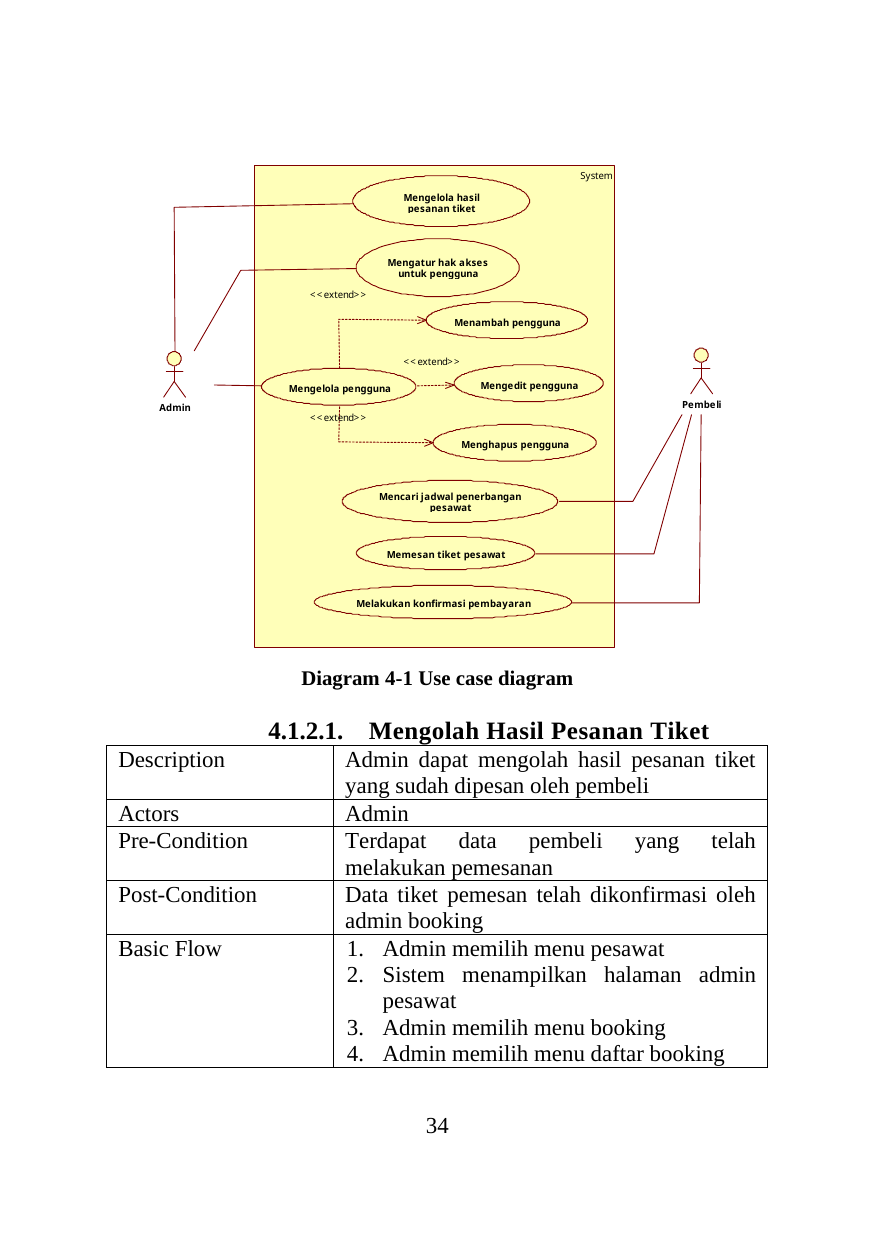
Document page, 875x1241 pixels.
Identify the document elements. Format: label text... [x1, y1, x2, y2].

table_cell Pre-Condition [107, 827, 333, 880]
table_cell Post-Condition [107, 881, 333, 934]
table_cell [334, 935, 767, 1067]
table_cell Actors [107, 800, 333, 826]
table_cell Basic Flow [107, 935, 333, 1067]
table_cell Terdapat data pembeli yang telah melakukan pemesanan [334, 827, 767, 880]
text Diagram 4-1 Use case diagram [118, 666, 756, 690]
subtitle Mengolah Hasil Pesanan Tiket [268, 716, 756, 745]
table_header Admin dapat mengolah hasil pesanan tiket yang sudah dipesan oleh pembeli [334, 746, 767, 799]
table_cell Admin [334, 800, 767, 826]
table_header Description [107, 746, 333, 799]
table_cell Data tiket pemesan telah dikonfirmasi oleh admin booking [334, 881, 767, 934]
